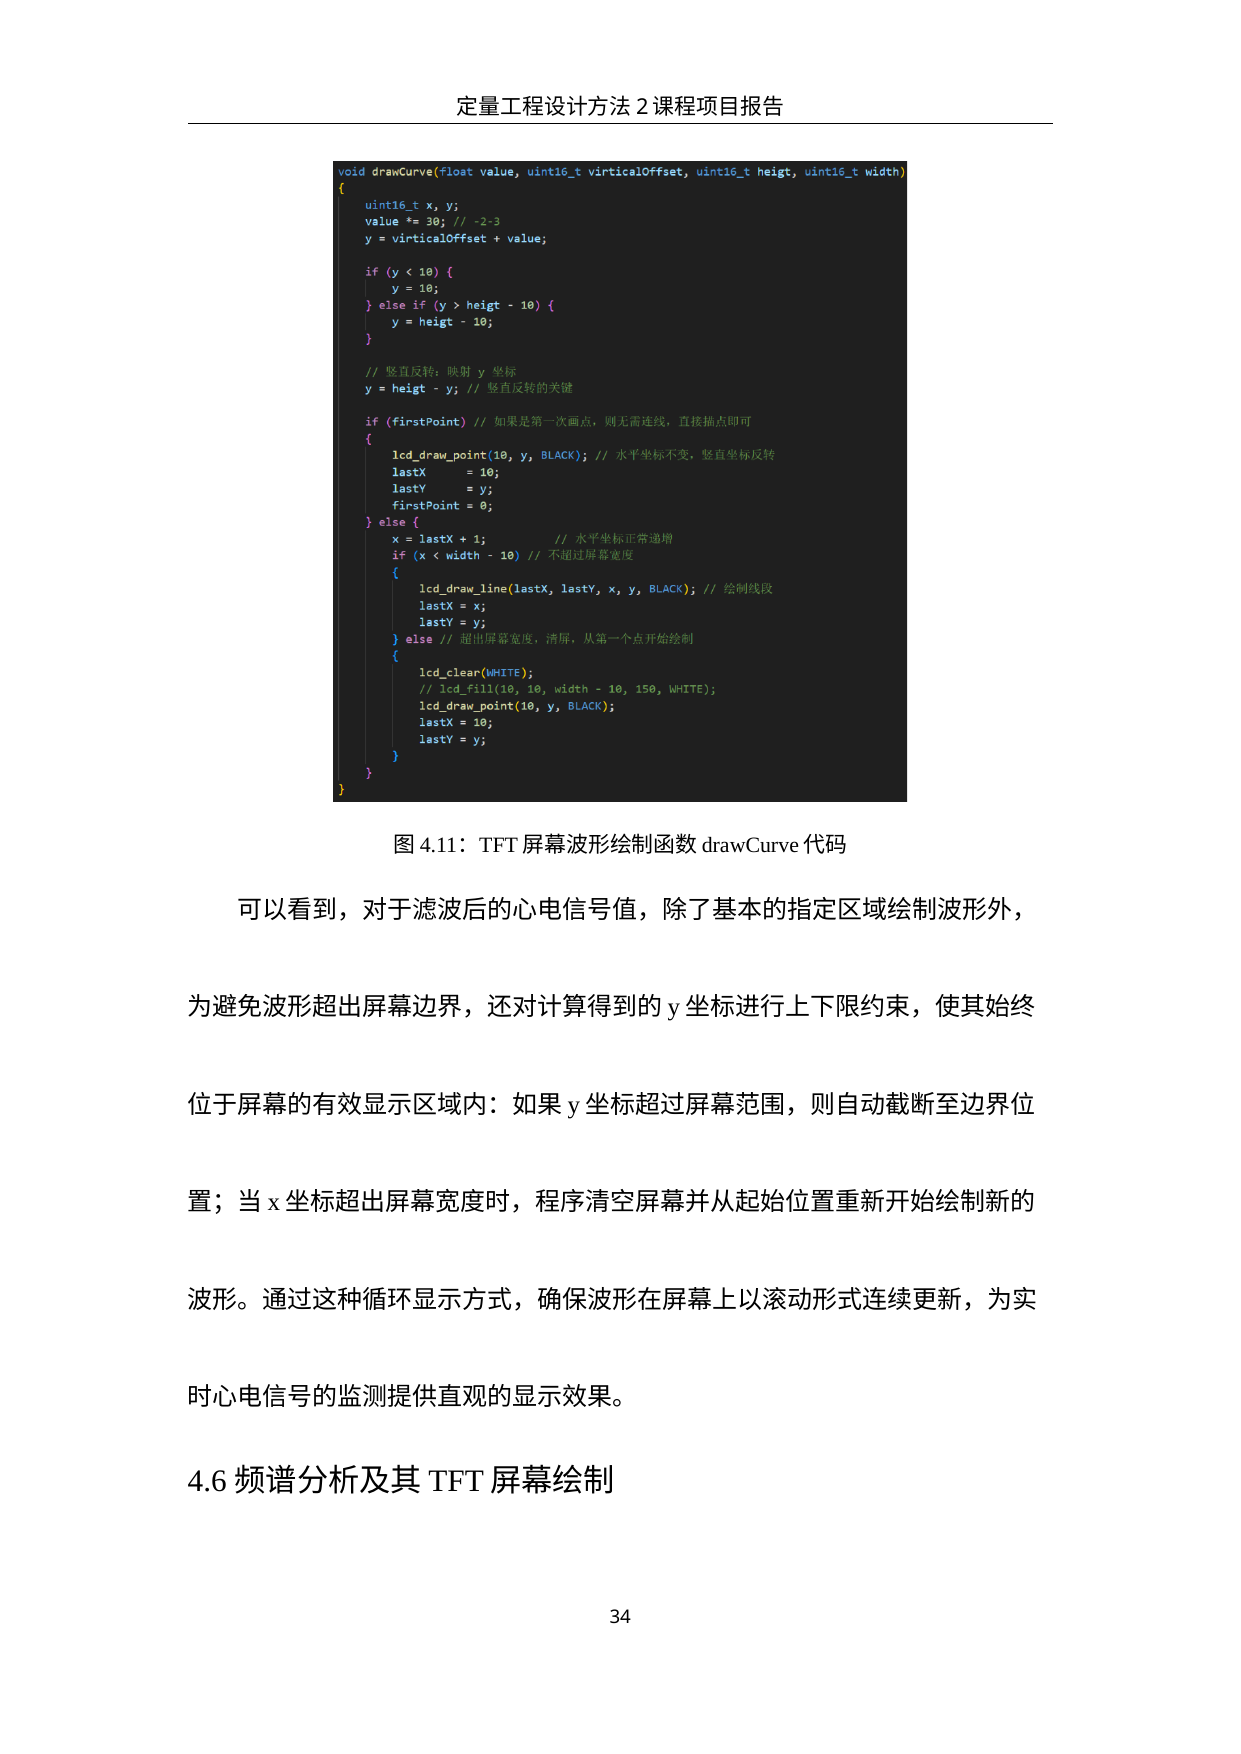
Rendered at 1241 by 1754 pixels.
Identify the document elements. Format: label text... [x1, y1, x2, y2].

text 可以看到，对于滤波后的心电信号值，除了基本的指定区域绘制波形外，为避免波形超出屏幕边界，还对计算得到的y坐标进行上下限约束，使其始终位于屏幕的有效显示区域内：如果y坐标超过屏幕范围，则自动截断至边界位置；当x坐标超出屏幕宽度时，程序清空屏幕并从起始位置重新开始绘制新的波形。通过这种循环显示方式，确保波形在屏幕上以滚动形式连续更新，为实时心电信号的监测提供直观的显示效果。 [187, 875, 1053, 1427]
picture [333, 161, 908, 802]
text 图4.11：TFT屏幕波形绘制函数drawCurve代码 [187, 827, 1053, 859]
text 4.6 频谱分析及其TFT屏幕绘制 [187, 1446, 1053, 1511]
